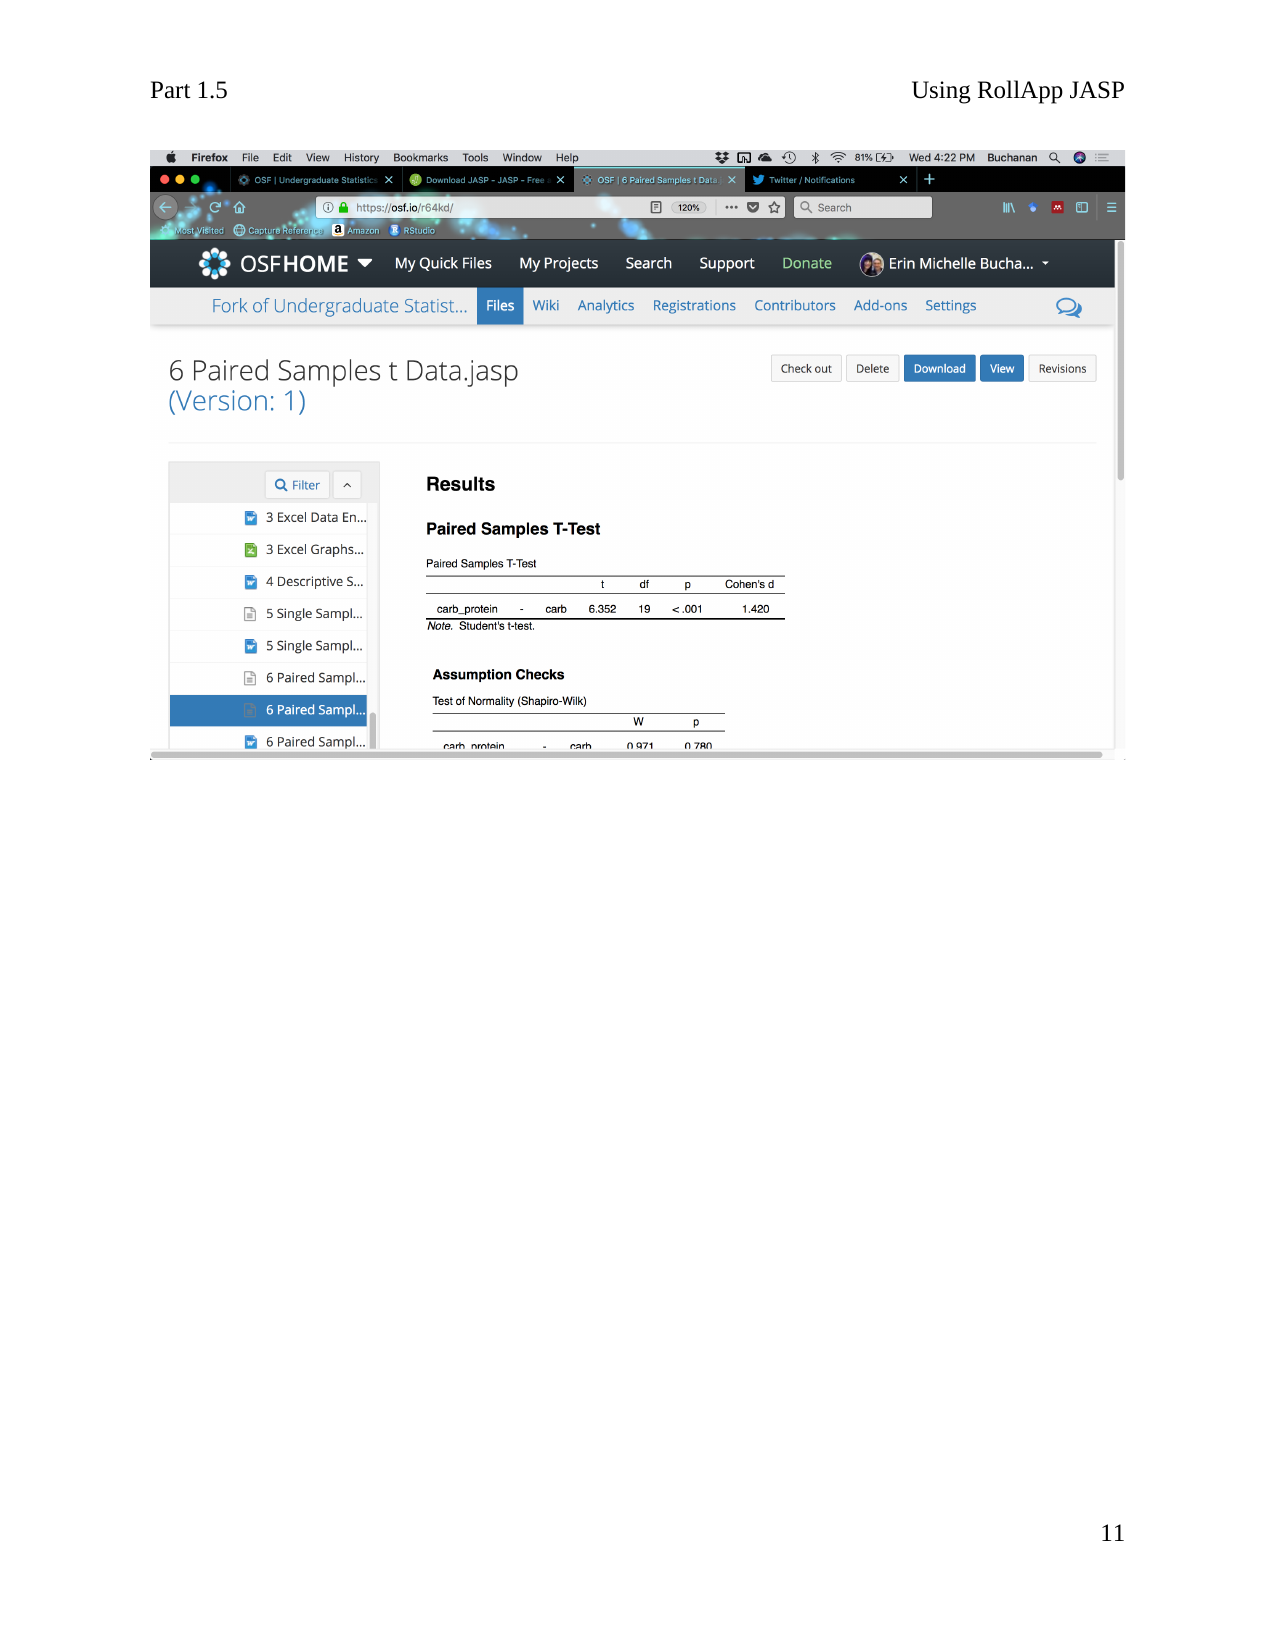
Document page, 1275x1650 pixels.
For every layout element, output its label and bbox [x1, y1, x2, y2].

picture [150, 150, 1125, 760]
